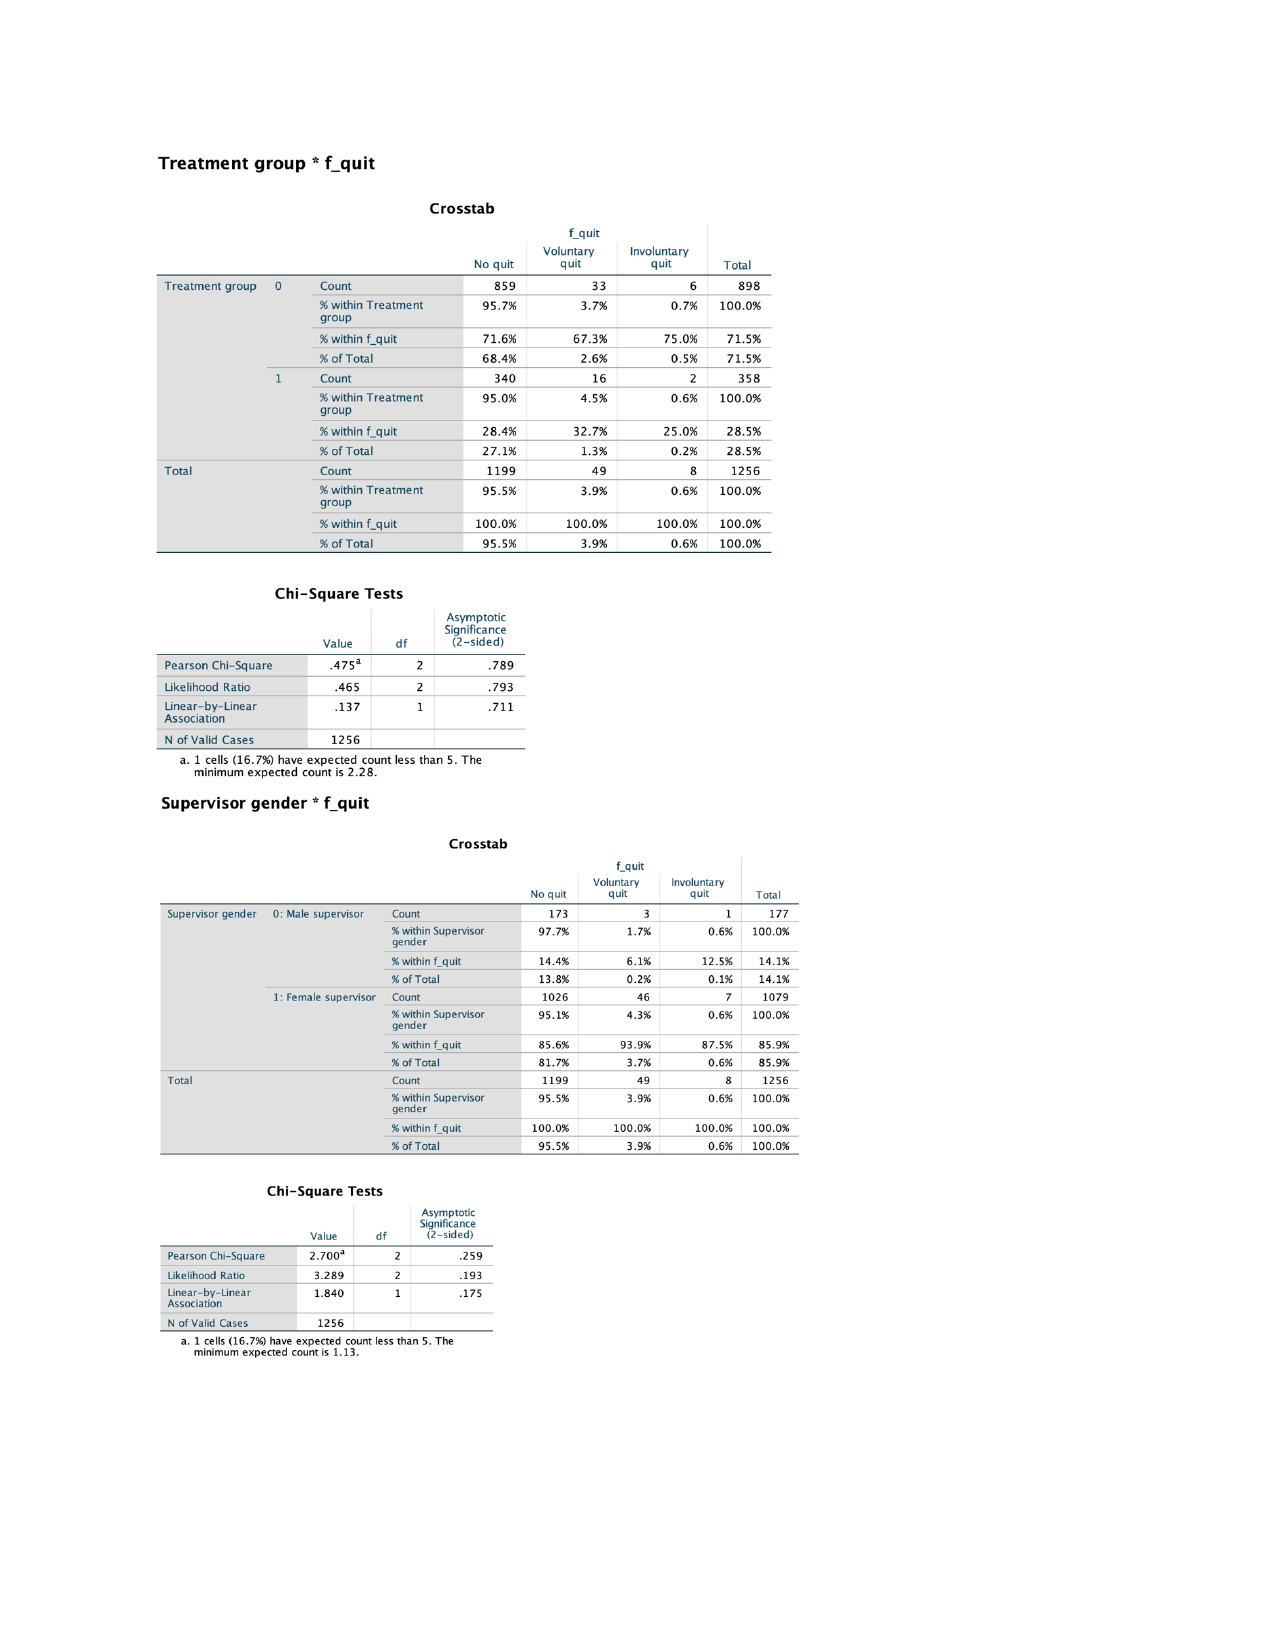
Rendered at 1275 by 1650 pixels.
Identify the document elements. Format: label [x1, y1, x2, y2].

picture [150, 150, 811, 1364]
